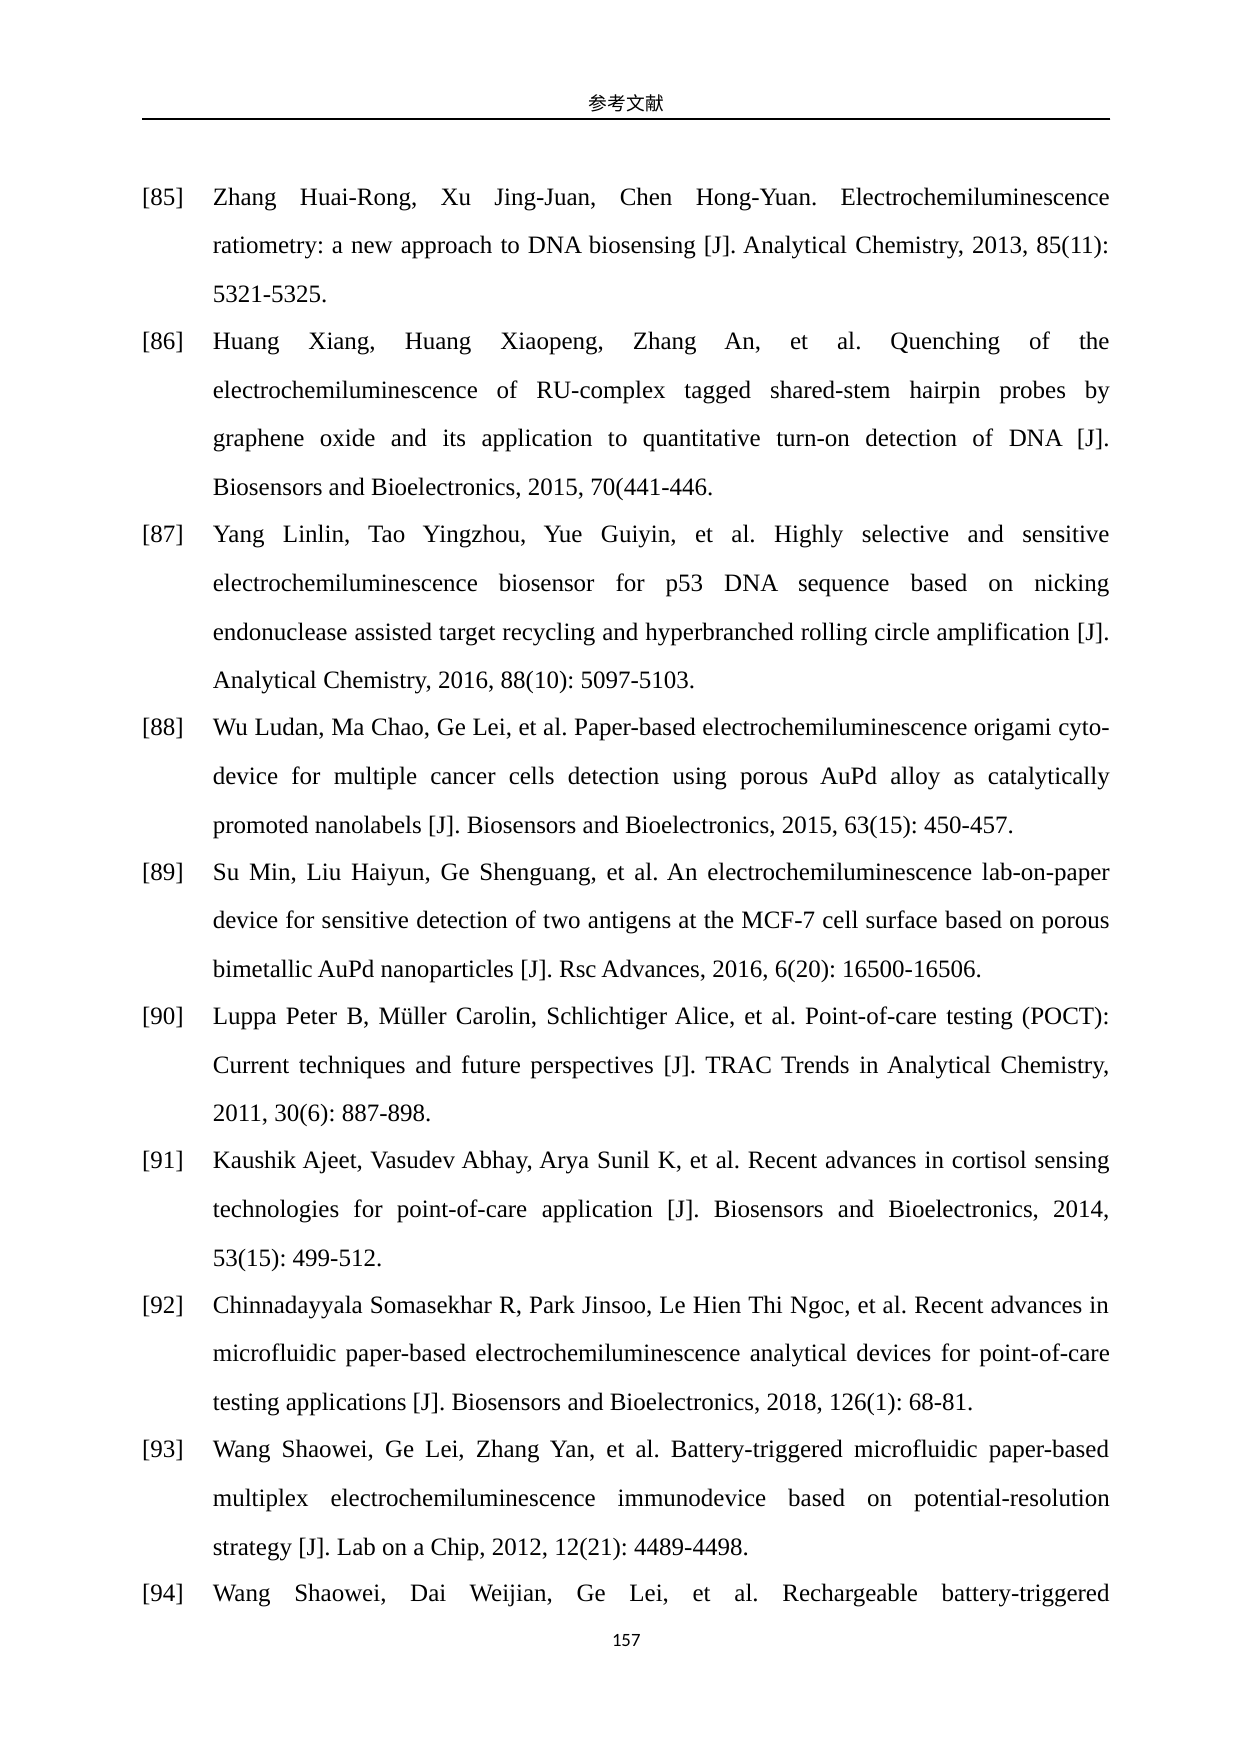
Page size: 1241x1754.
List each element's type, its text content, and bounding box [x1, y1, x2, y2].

text [92] Chinnadayyala Somasekhar R, Park Jinsoo, Le Hien Thi Ngoc, et al. Recent advances in microfluidic paper-based electrochemiluminescence analytical devices for point-of-care testing applications [J]. Biosensors and Bioelectronics, 2018, 126(1): 68-81. [142, 1288, 1110, 1418]
text [86] Huang Xiang, Huang Xiaopeng, Zhang An, et al. Quenching of the electrochemiluminescence of RU-complex tagged shared-stem hairpin probes by graphene oxide and its application to quantitative turn-on detection of DNA [J]. Biosensors and Bioelectronics, 2015, 70(441-446. [142, 324, 1110, 503]
text [90] Luppa Peter B, Müller Carolin, Schlichtiger Alice, et al. Point-of-care testing (POCT): Current techniques and future perspectives [J]. TRAC Trends in Analytical Chemistry, 2011, 30(6): 887-898. [142, 999, 1110, 1129]
text [87] Yang Linlin, Tao Yingzhou, Yue Guiyin, et al. Highly selective and sensitive electrochemiluminescence biosensor for p53 DNA sequence based on nicking endonuclease assisted target recycling and hyperbranched rolling circle amplification [J]. Analytical Chemistry, 2016, 88(10): 5097-5103. [142, 517, 1110, 696]
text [142, 1577, 1110, 1609]
text [89] Su Min, Liu Haiyun, Ge Shenguang, et al. An electrochemiluminescence lab-on-paper device for sensitive detection of two antigens at the MCF-7 cell surface based on porous bimetallic AuPd nanoparticles [J]. Rsc Advances, 2016, 6(20): 16500-16506. [142, 855, 1110, 985]
text [85] Zhang Huai-Rong, Xu Jing-Juan, Chen Hong-Yuan. Electrochemiluminescence ratiometry: a new approach to DNA biosensing [J]. Analytical Chemistry, 2013, 85(11): 5321-5325. [142, 180, 1110, 310]
text [93] Wang Shaowei, Ge Lei, Zhang Yan, et al. Battery-triggered microfluidic paper-based multiplex electrochemiluminescence immunodevice based on potential-resolution strategy [J]. Lab on a Chip, 2012, 12(21): 4489-4498. [142, 1432, 1110, 1562]
text [91] Kaushik Ajeet, Vasudev Abhay, Arya Sunil K, et al. Recent advances in cortisol sensing technologies for point-of-care application [J]. Biosensors and Bioelectronics, 2014, 53(15): 499-512. [142, 1143, 1110, 1273]
text [88] Wu Ludan, Ma Chao, Ge Lei, et al. Paper-based electrochemiluminescence origami cyto-device for multiple cancer cells detection using porous AuPd alloy as catalytically promoted nanolabels [J]. Biosensors and Bioelectronics, 2015, 63(15): 450-457. [142, 710, 1110, 840]
